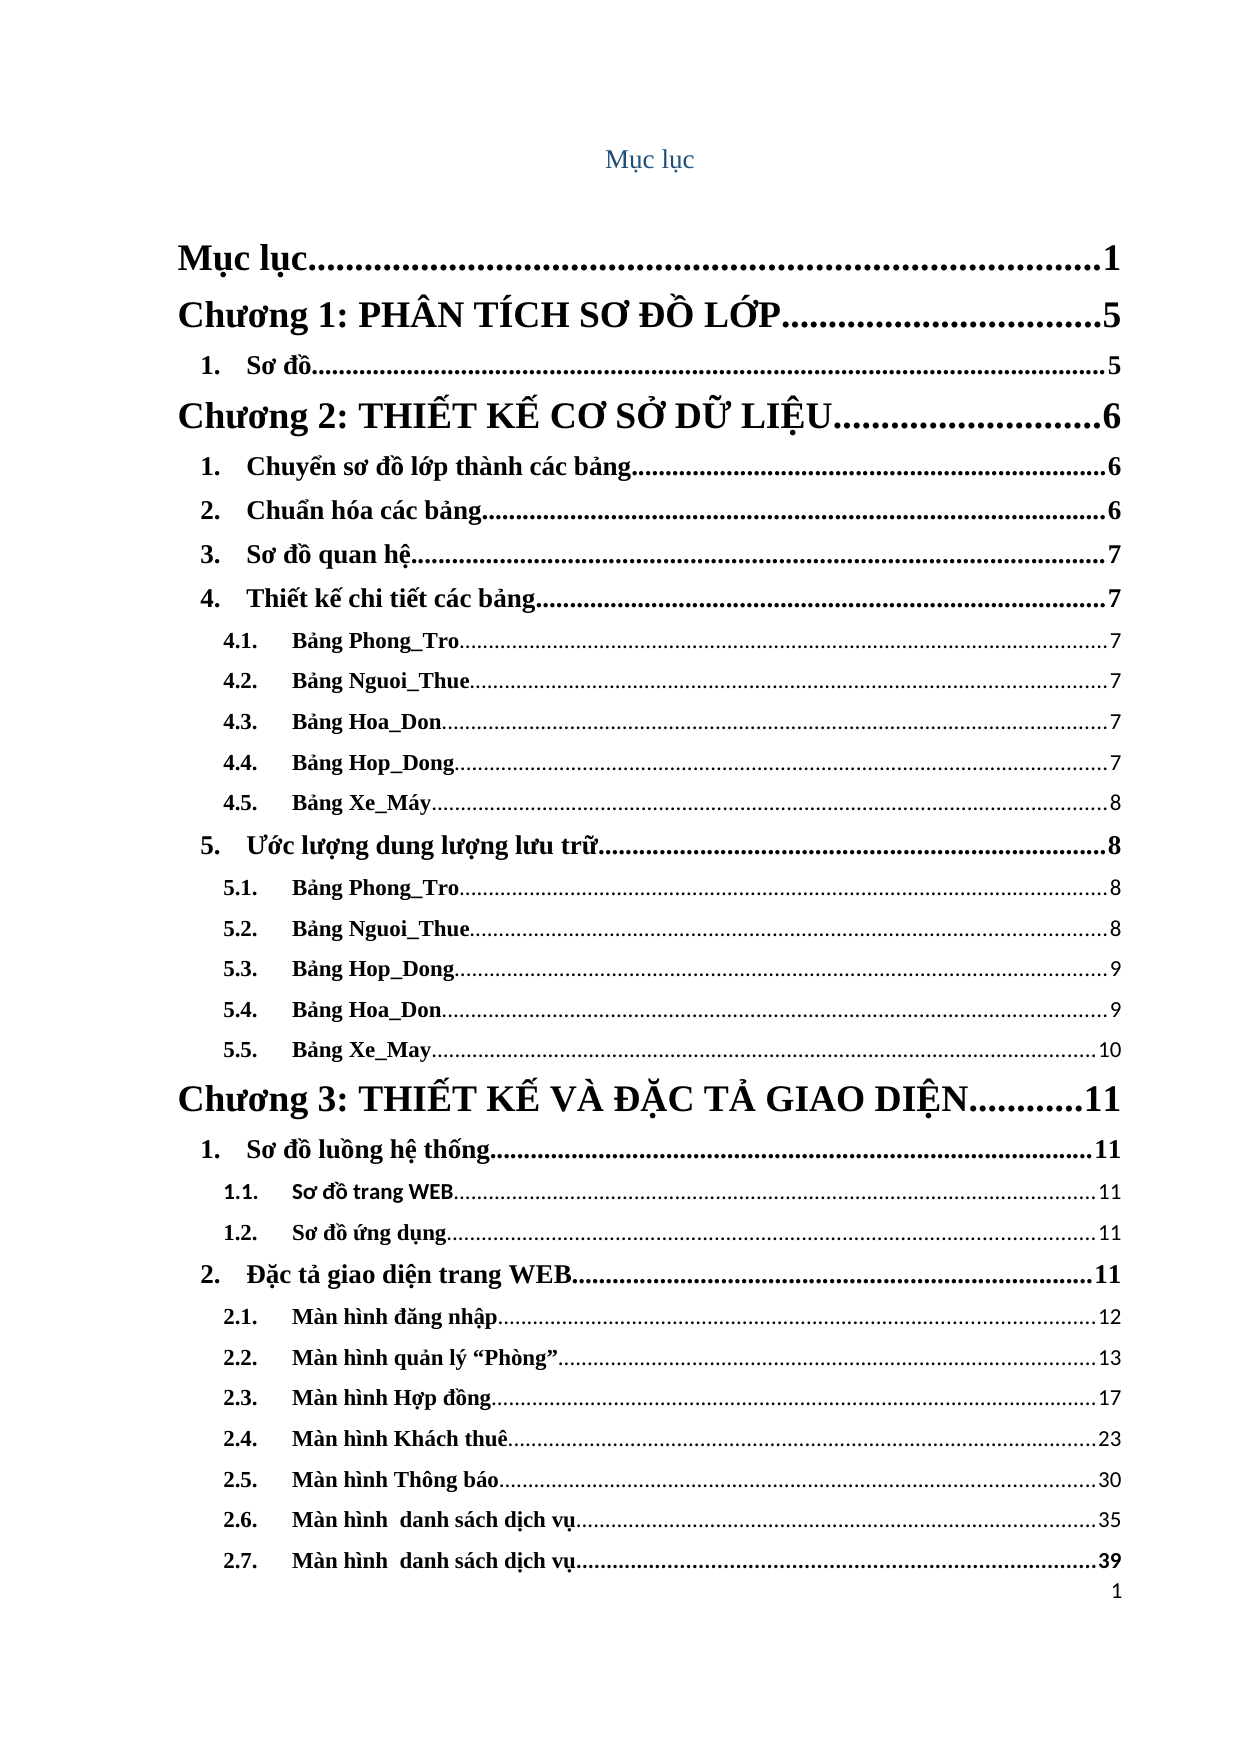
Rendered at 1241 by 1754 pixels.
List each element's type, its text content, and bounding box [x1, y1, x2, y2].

subtitle Mục lục [177, 143, 1122, 174]
